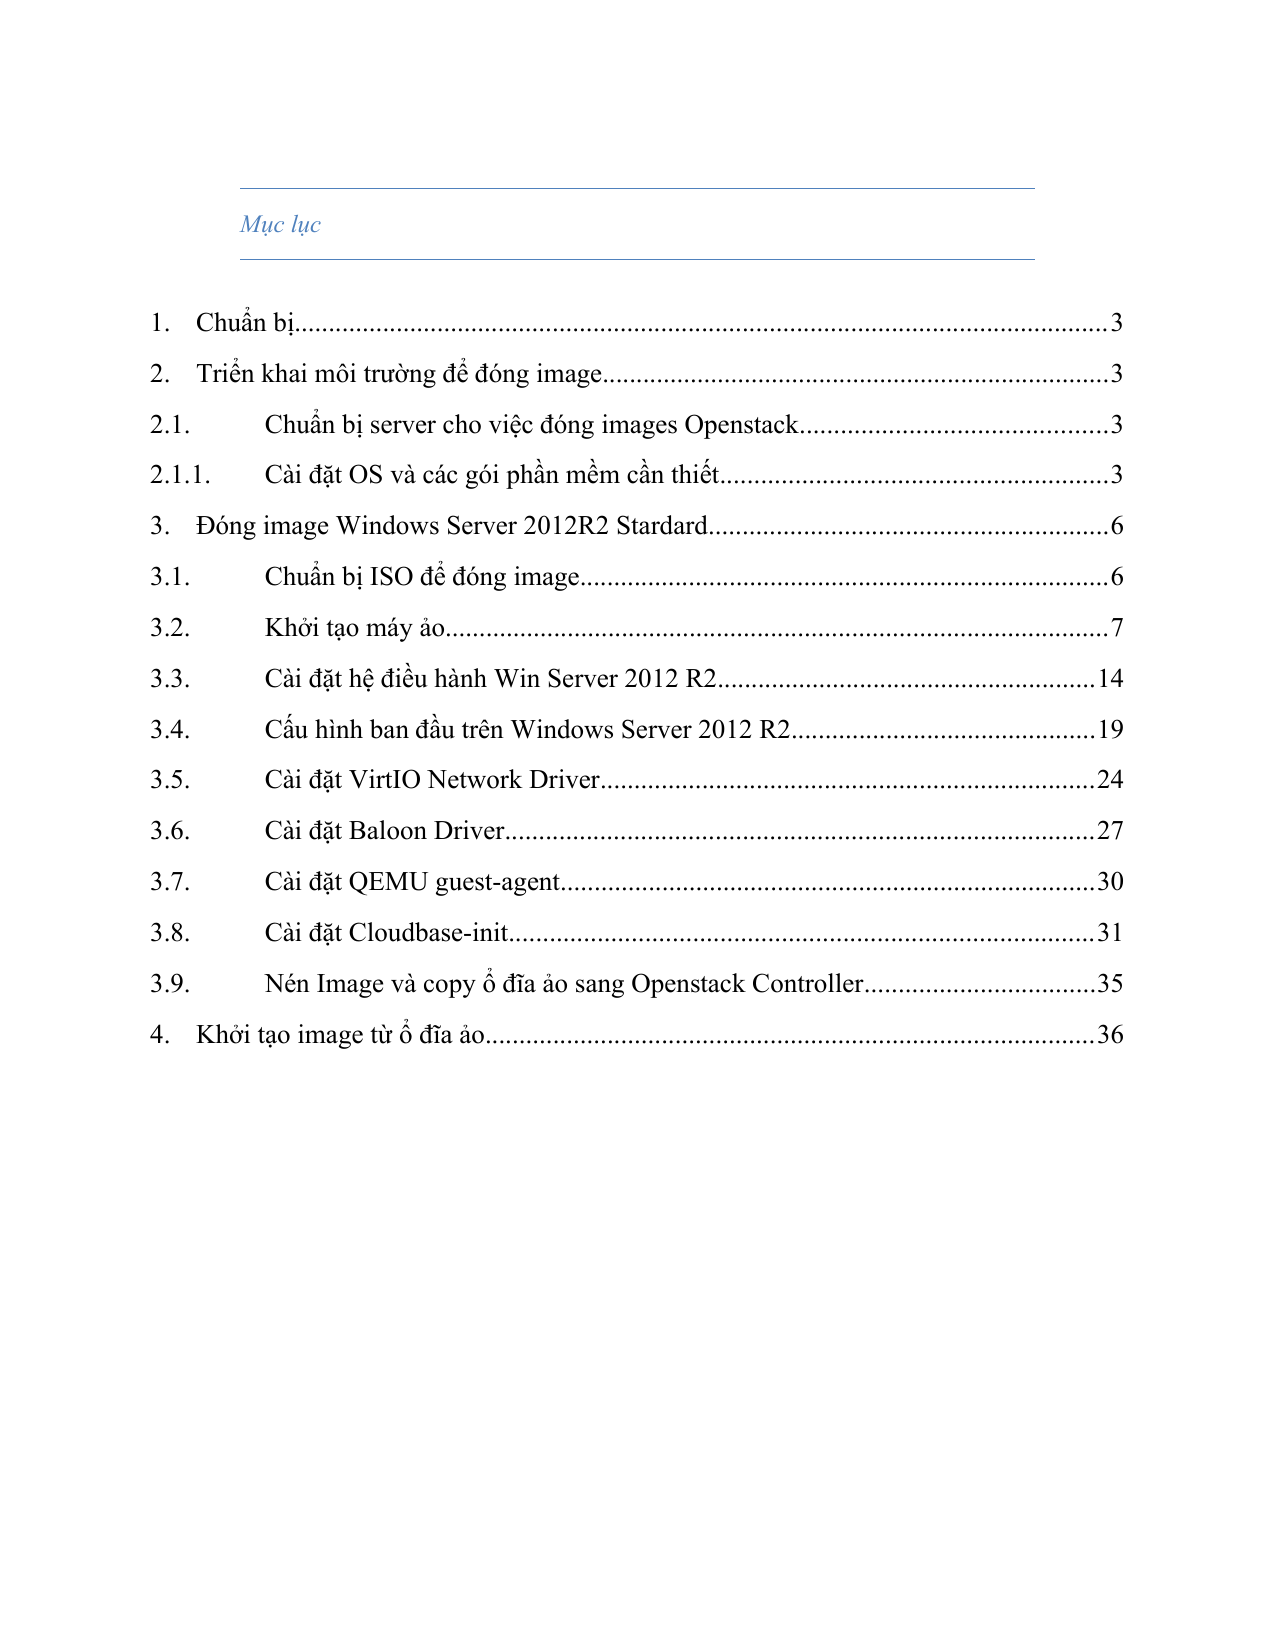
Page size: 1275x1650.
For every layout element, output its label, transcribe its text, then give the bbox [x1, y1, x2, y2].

text 1. Chuẩn bị 3 [150, 306, 975, 337]
text 3.3. Cài đặt hệ điều hành Win Server 2012 R2 14 [150, 662, 1125, 693]
text 3.7. Cài đặt QEMU guest-agent 30 [150, 865, 1125, 896]
text 3.2. Khởi tạo máy ảo 7 [150, 611, 1125, 642]
text 3.5. Cài đặt VirtIO Network Driver 24 [150, 763, 1125, 795]
text 4. Khởi tạo image từ ổ đĩa ảo 36 [150, 1018, 975, 1049]
text 2. Triển khai môi trường để đóng image 3 [150, 357, 975, 388]
text 3.8. Cài đặt Cloudbase-init 31 [150, 916, 1125, 947]
text 3. Đóng image Windows Server 2012R2 Stardard 6 [150, 509, 975, 541]
text 3.9. Nén Image và copy ổ đĩa ảo sang Openstack Controller 35 [150, 967, 1125, 998]
text 2.1.1. Cài đặt OS và các gói phần mềm cần thiết 3 [150, 458, 1125, 490]
text Mục lục [240, 189, 1035, 259]
text 3.4. Cấu hình ban đầu trên Windows Server 2012 R2 19 [150, 713, 1125, 744]
text 3.6. Cài đặt Baloon Driver 27 [150, 814, 1125, 846]
text 2.1. Chuẩn bị server cho việc đóng images Openstack 3 [150, 408, 1125, 439]
text 3.1. Chuẩn bị ISO để đóng image 6 [150, 560, 1125, 591]
